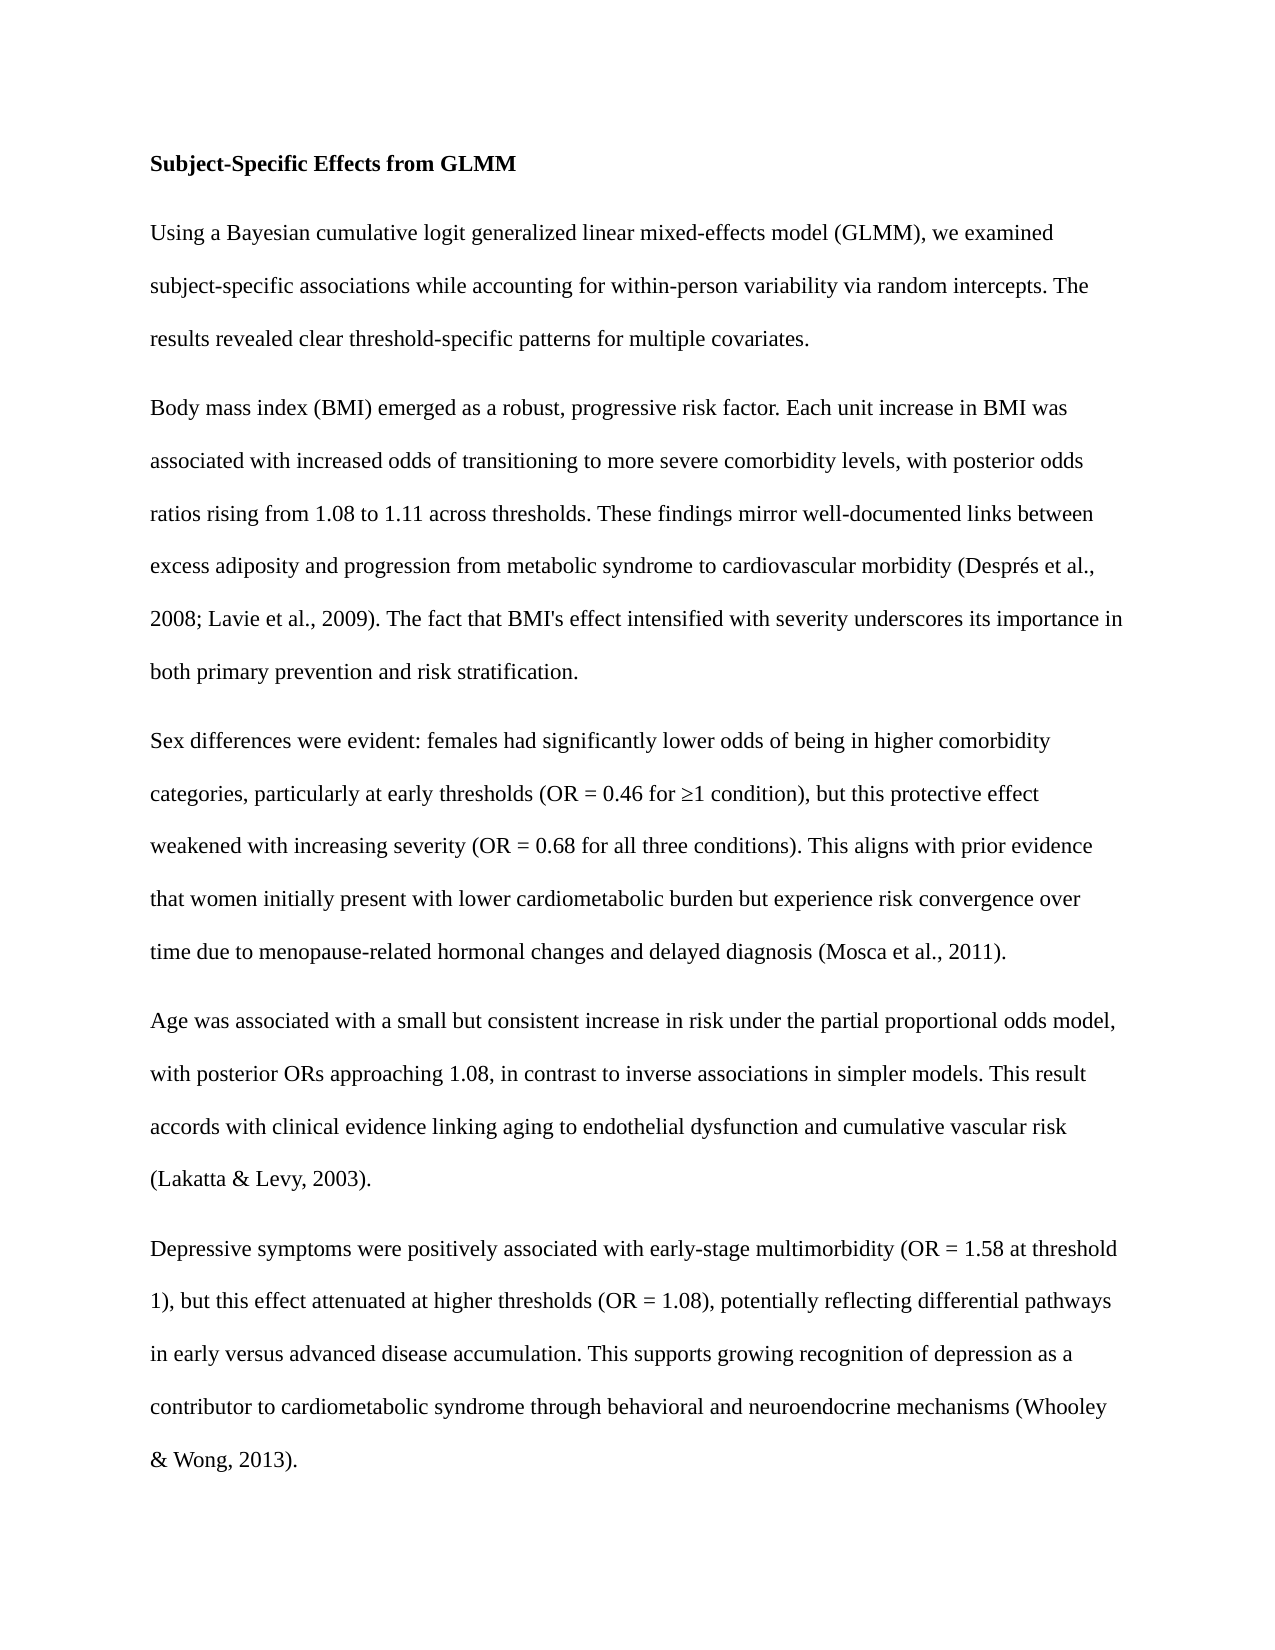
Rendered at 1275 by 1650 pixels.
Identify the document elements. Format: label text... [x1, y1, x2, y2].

text Subject-Specific Effects from GLMM [150, 150, 1125, 176]
text Using a Bayesian cumulative logit generalized linear mixed-effects model (GLMM), we examined subject-specific associations while accounting for within-person variability via random intercepts. The results revealed clear threshold-specific patterns for multiple covariates. [150, 219, 1125, 351]
text Depressive symptoms were positively associated with early-stage multimorbidity (OR = 1.58 at threshold 1), but this effect attenuated at higher thresholds (OR = 1.08), potentially reflecting differential pathways in early versus advanced disease accumulation. This supports growing recognition of depression as a contributor to cardiometabolic syndrome through behavioral and neuroendocrine mechanisms (Whooley & Wong, 2013). [150, 1235, 1125, 1472]
text Body mass index (BMI) emerged as a robust, progressive risk factor. Each unit increase in BMI was associated with increased odds of transitioning to more severe comorbidity levels, with posterior odds ratios rising from 1.08 to 1.11 across thresholds. These findings mirror well-documented links between excess adiposity and progression from metabolic syndrome to cardiovascular morbidity (Després et al., 2008; Lavie et al., 2009). The fact that BMI's effect intensified with severity underscores its importance in both primary prevention and risk stratification. [150, 394, 1125, 684]
text Sex differences were evident: females had significantly lower odds of being in higher comorbidity categories, particularly at early thresholds (OR = 0.46 for ≥1 condition), but this protective effect weakened with increasing severity (OR = 0.68 for all three conditions). This aligns with prior evidence that women initially present with lower cardiometabolic burden but experience risk convergence over time due to menopause-related hormonal changes and delayed diagnosis (Mosca et al., 2011). [150, 727, 1125, 964]
text Age was associated with a small but consistent increase in risk under the partial proportional odds model, with posterior ORs approaching 1.08, in contrast to inverse associations in simpler models. This result accords with clinical evidence linking aging to endothelial dysfunction and cumulative vascular risk (Lakatta & Levy, 2003). [150, 1007, 1125, 1192]
